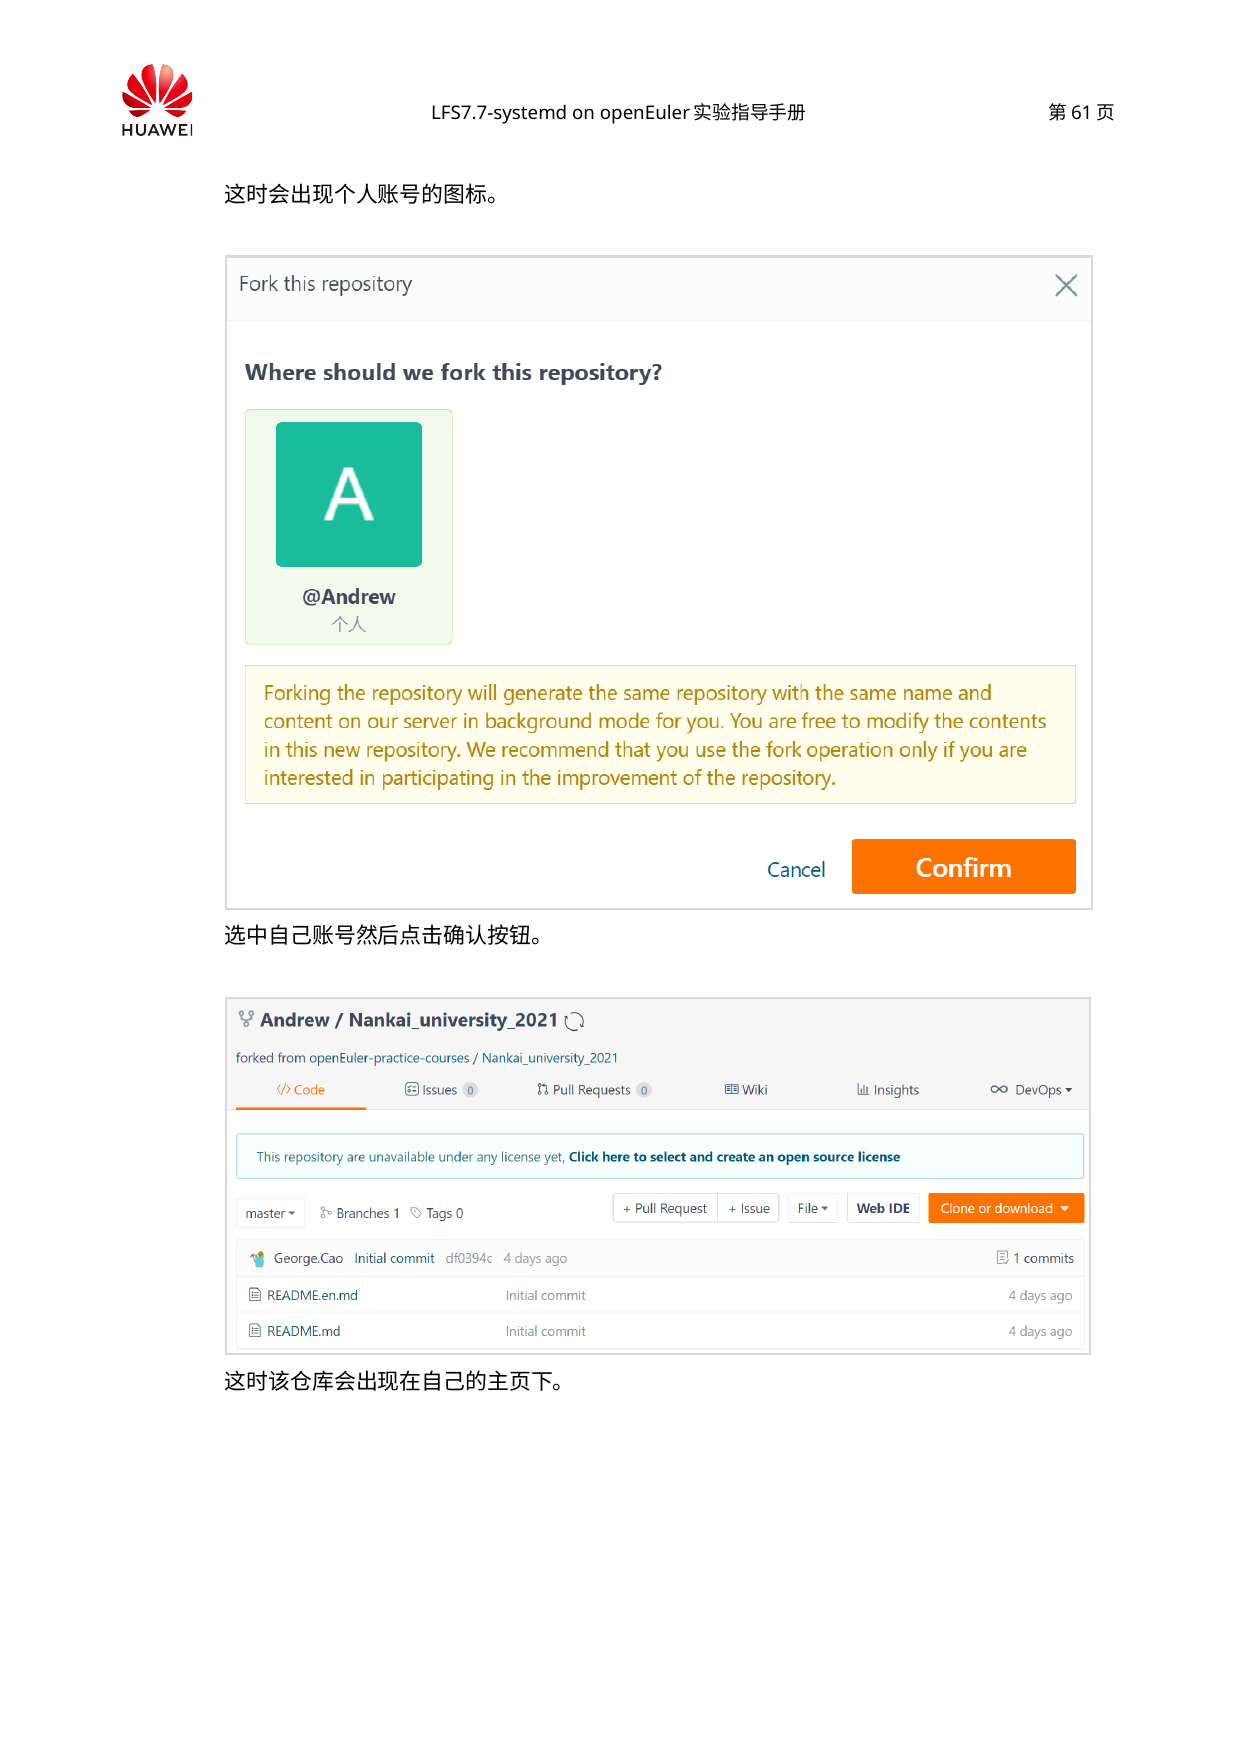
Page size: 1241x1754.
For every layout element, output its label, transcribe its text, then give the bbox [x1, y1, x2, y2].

text 这时会出现个人账号的图标。 [224, 177, 1122, 209]
picture [227, 258, 1091, 908]
text 这时该仓库会出现在自己的主页下。 [224, 1364, 1122, 1395]
text 选中自己账号然后点击确认按钮。 [224, 918, 1122, 950]
picture [227, 999, 1089, 1353]
picture [122, 64, 193, 136]
